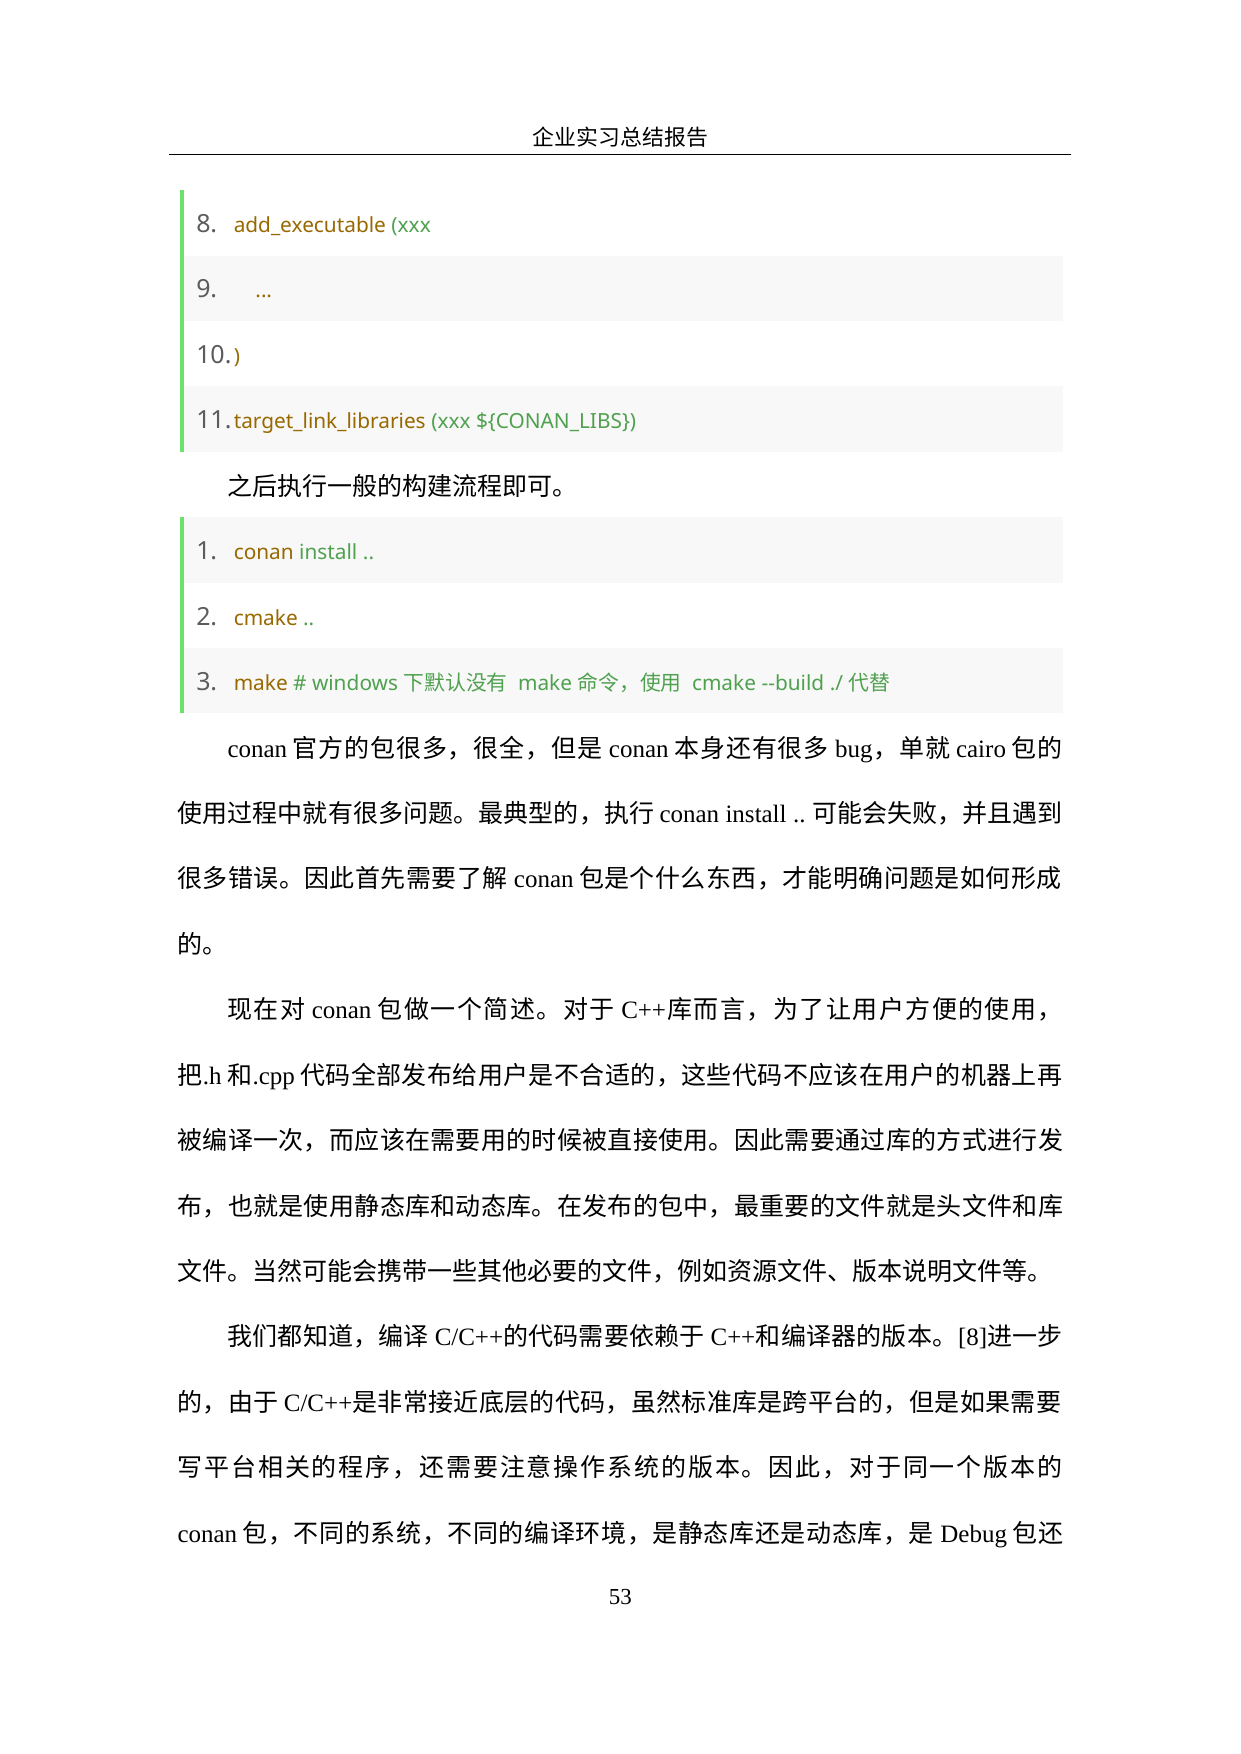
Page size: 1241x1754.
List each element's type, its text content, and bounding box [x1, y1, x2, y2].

list ) [184, 321, 1063, 386]
text conan官方的包很多，很全，但是conan本身还有很多bug，单就cairo包的使用过程中就有很多问题。最典型的，执行conan install .. 可能会失败，并且遇到很多错误。因此首先需要了解conan包是个什么东西，才能明确问题是如何形成的。 [177, 713, 1063, 975]
list add_executable (xxx [184, 190, 1063, 256]
list conan install .. [184, 517, 1063, 583]
list make # windows 下默认没有 make 命令，使用 cmake --build ./ 代替 [184, 648, 1063, 713]
text 之后执行一般的构建流程即可。 [177, 452, 1063, 517]
text 现在对conan包做一个简述。对于C++库而言，为了让用户方便的使用，把.h和.cpp代码全部发布给用户是不合适的，这些代码不应该在用户的机器上再被编译一次，而应该在需要用的时候被直接使用。因此需要通过库的方式进行发布，也就是使用静态库和动态库。在发布的包中，最重要的文件就是头文件和库文件。当然可能会携带一些其他必要的文件，例如资源文件、版本说明文件等。 [177, 975, 1063, 1302]
list ... [184, 256, 1063, 321]
list cmake .. [184, 583, 1063, 648]
list target_link_libraries (xxx ${CONAN_LIBS}) [184, 386, 1063, 452]
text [177, 1302, 1063, 1564]
